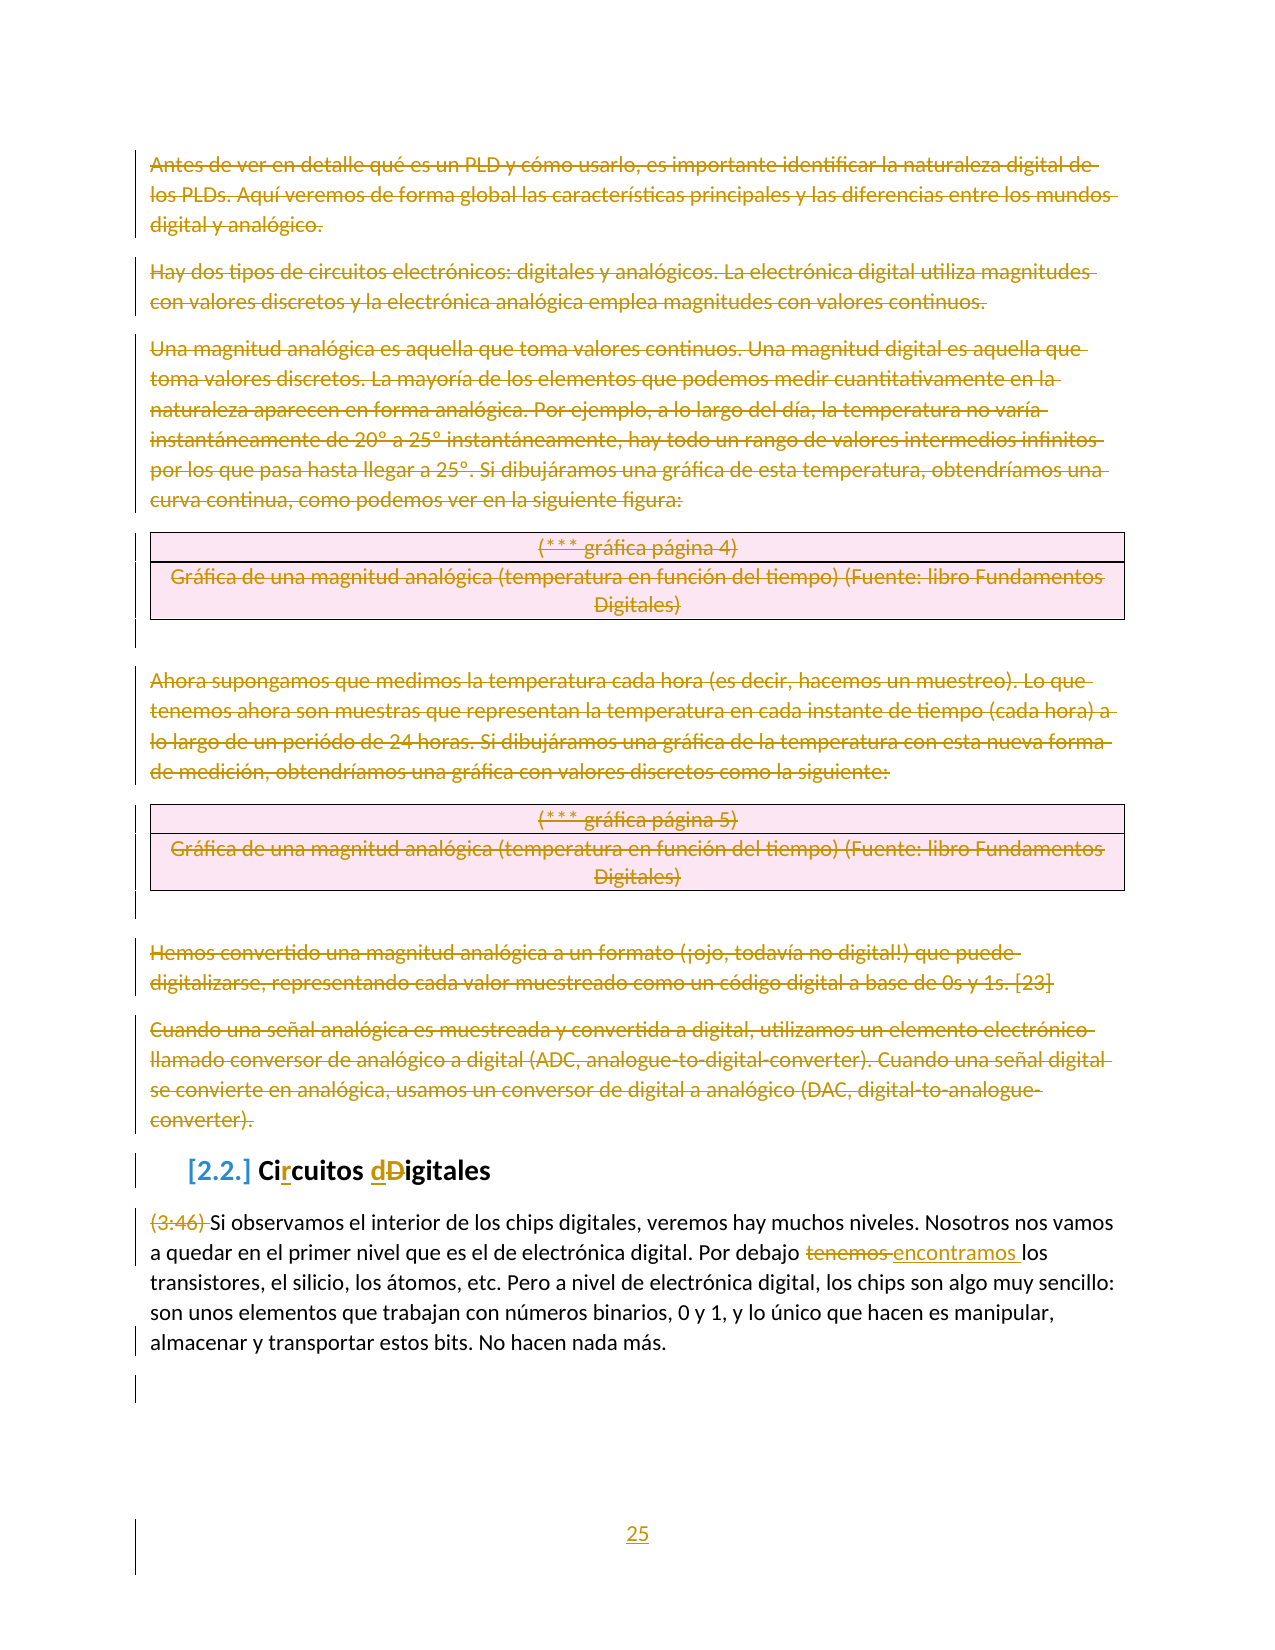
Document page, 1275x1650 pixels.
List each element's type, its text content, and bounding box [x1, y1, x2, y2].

list Cicuitos igitales [187, 1152, 1125, 1188]
text Si observamos el interior de los chips digitales, veremos hay muchos niveles. Nosotros nos vamos a quedar en el primer nivel que es el de electrónica digital. Por debajo los transistores, el silicio, los átomos, etc. Pero a nivel de electrónica digital, los chips son algo muy sencillo: son unos elementos que trabajan con números binarios, 0 y 1, y lo único que hacen es manipular, almacenar y transportar estos bits. No hacen nada más. [150, 1208, 1125, 1356]
